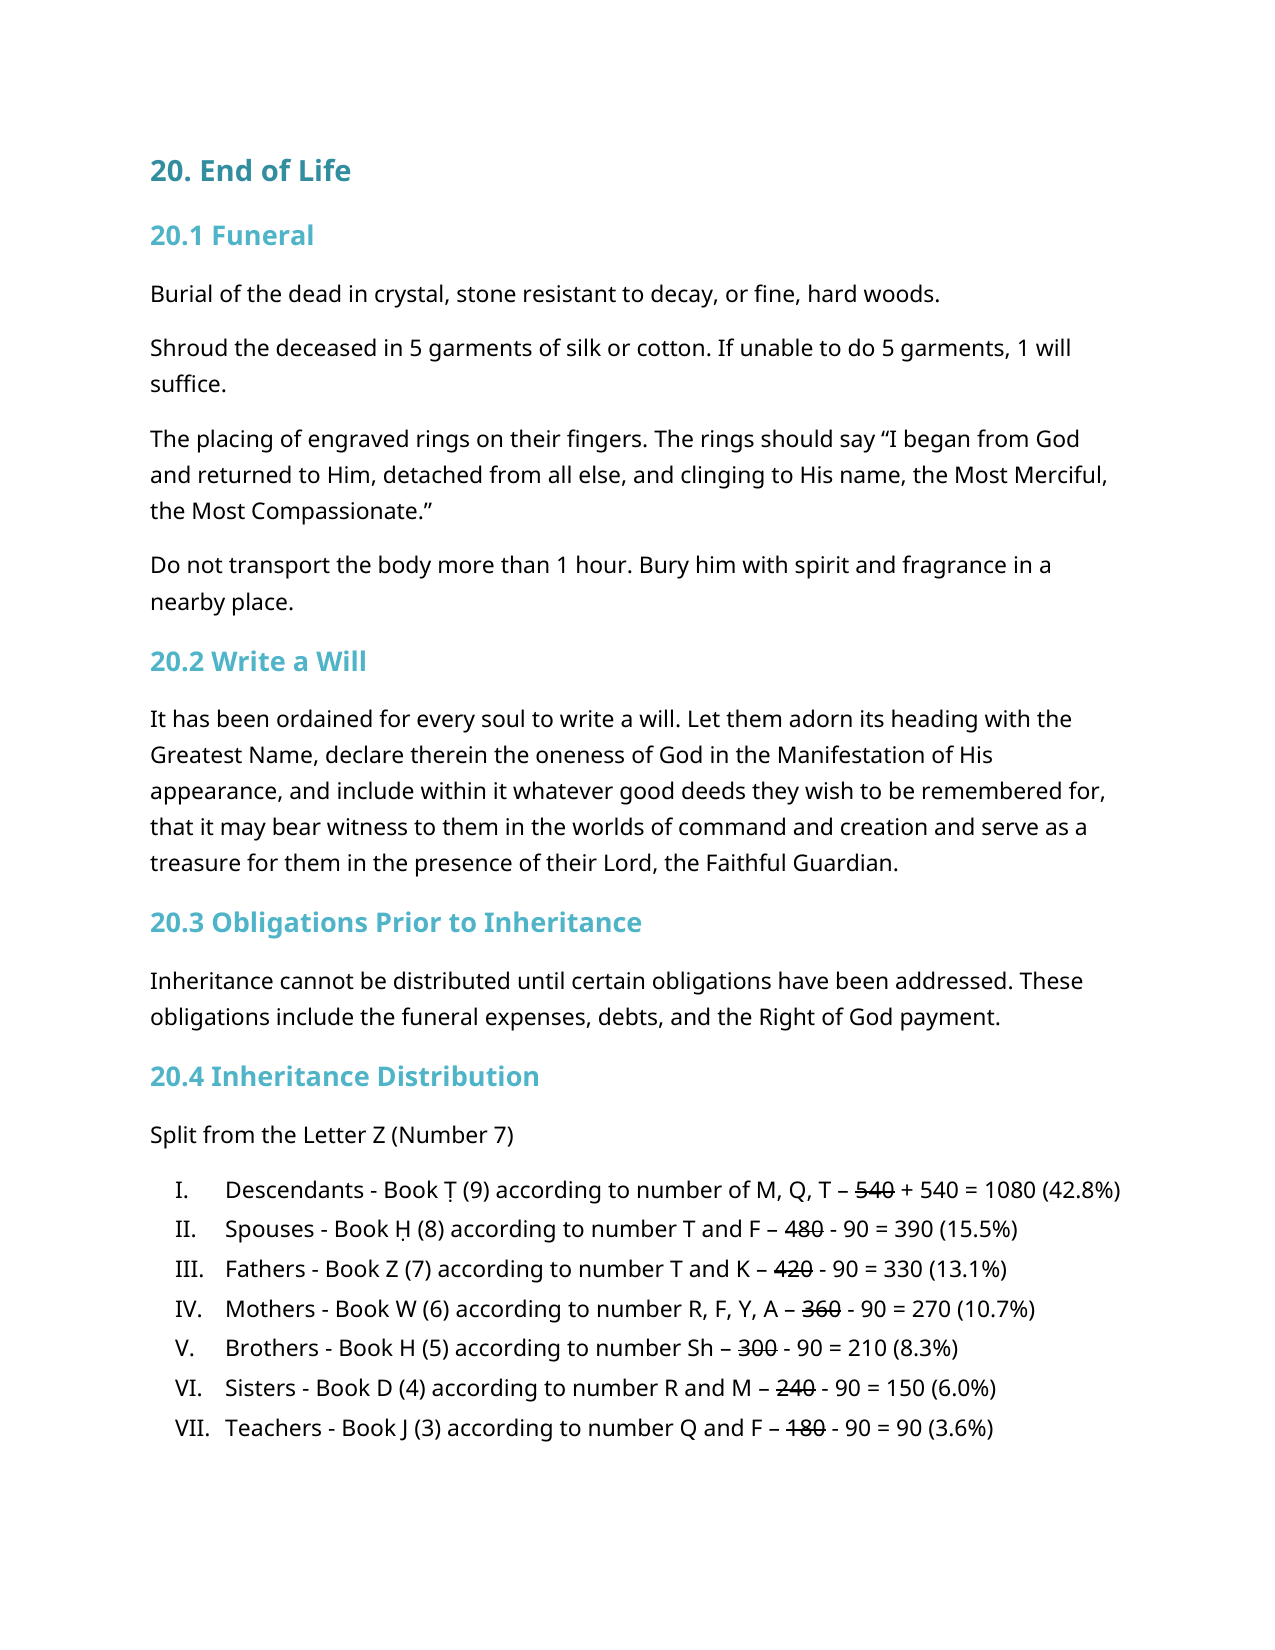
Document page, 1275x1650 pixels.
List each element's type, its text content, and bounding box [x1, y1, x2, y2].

text Inheritance cannot be distributed until certain obligations have been addressed. These obligations include the funeral expenses, debts, and the Right of God payment. [150, 965, 1125, 1032]
text The placing of engraved rings on their fingers. The rings should say “I began from God and returned to Him, detached from all else, and clinging to His name, the Most Merciful, the Most Compassionate.” [150, 423, 1125, 526]
list Descendants - Book Ṭ (9) according to number of M, Q, T – 540 + 540 = 1080 (42.8%) [175, 1173, 1125, 1205]
list Sisters - Book D (4) according to number R and M – 240 - 90 = 150 (6.0%) [175, 1372, 1125, 1403]
list Brothers - Book H (5) according to number Sh – 300 - 90 = 210 (8.3%) [175, 1332, 1125, 1363]
subtitle 20. End of Life [150, 150, 1125, 190]
list Teachers - Book J (3) according to number Q and F – 180 - 90 = 90 (3.6%) [175, 1412, 1125, 1443]
subtitle 20.2 Write a Will [150, 642, 1125, 679]
text Split from the Letter Z (Number 7) [150, 1119, 1125, 1150]
subtitle 20.4 Inheritance Distribution [150, 1058, 1125, 1094]
subtitle 20.3 Obligations Prior to Inheritance [150, 904, 1125, 941]
list Fathers - Book Z (7) according to number T and K – 420 - 90 = 330 (13.1%) [175, 1253, 1125, 1284]
text Burial of the dead in crystal, stone resistant to decay, or fine, hard woods. [150, 278, 1125, 309]
text Do not transport the body more than 1 hour. Bury him with spirit and fragrance in a nearby place. [150, 549, 1125, 617]
subtitle 20.1 Funeral [150, 216, 1125, 253]
text It has been ordained for every soul to write a will. Let them adorn its heading with the Greatest Name, declare therein the oneness of God in the Manifestation of His appearance, and include within it whatever good deeds they wish to be remembered for, that it may bear witness to them in the worlds of command and creation and serve as a treasure for them in the presence of their Lord, the Faithful Guardian. [150, 703, 1125, 878]
list Mothers - Book W (6) according to number R, F, Y, A – 360 - 90 = 270 (10.7%) [175, 1293, 1125, 1324]
list Spouses - Book Ḥ (8) according to number T and F – 480 - 90 = 390 (15.5%) [175, 1213, 1125, 1244]
text Shroud the deceased in 5 garments of silk or cotton. If unable to do 5 garments, 1 will suffice. [150, 332, 1125, 399]
